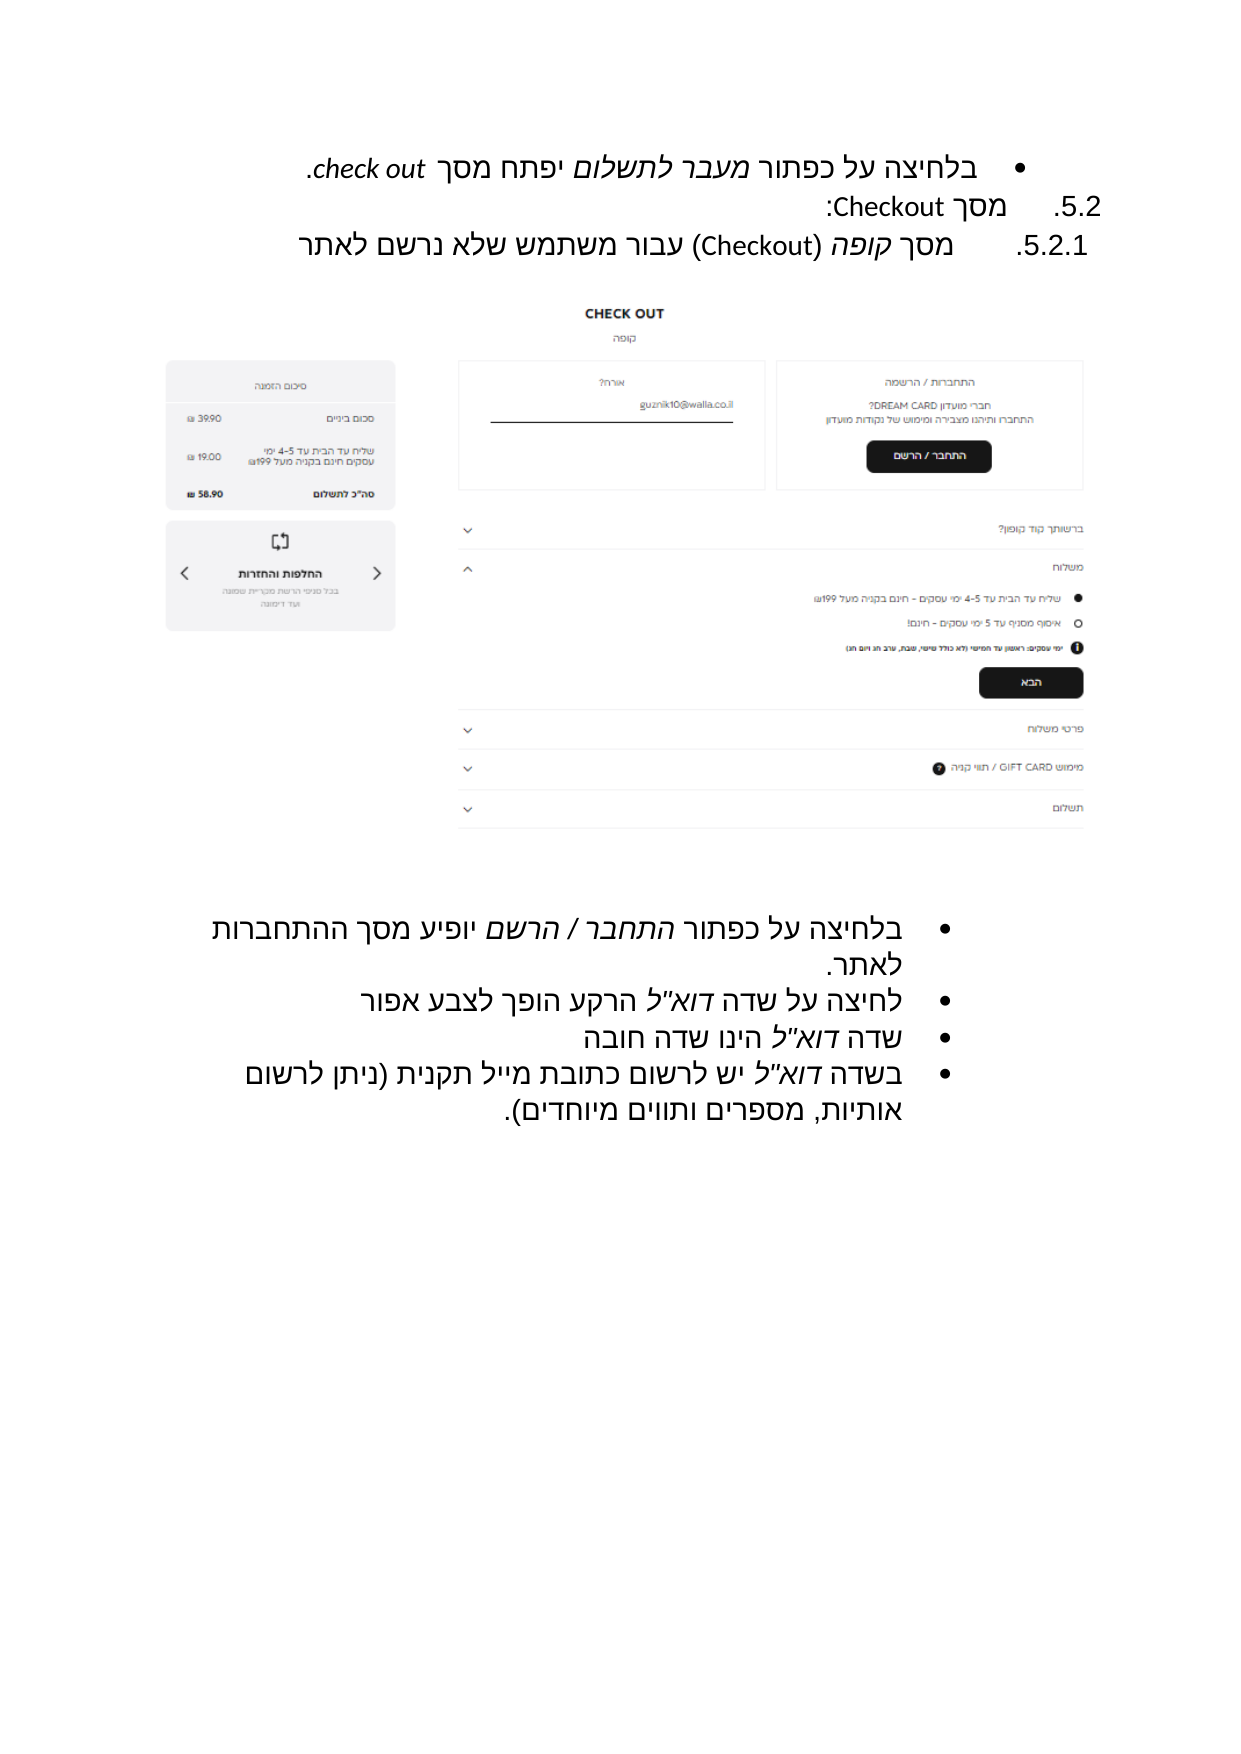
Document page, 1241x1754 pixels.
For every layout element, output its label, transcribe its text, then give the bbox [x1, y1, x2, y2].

picture [160, 301, 1101, 830]
list שדה דוא"ל הינו שדה חובה [150, 1021, 940, 1054]
list מסך קופה (Checkout) עבור משתמש שלא נרשם לאתר [150, 227, 1015, 262]
list בלחיצה על כפתור התחבר / הרשם יופיע מסך ההתחברות לאתר. [150, 912, 940, 982]
list מסך Checkout: [150, 188, 1053, 224]
list בשדה דוא"ל יש לרשום כתובת מייל תקנית (ניתן לרשום אותיות, מספרים ותווים מיוחדים). [150, 1057, 940, 1127]
list בלחיצה על כפתור מעבר לתשלום יפתח מסך check out. [150, 150, 1015, 186]
list לחיצה על שדה דוא"ל הרקע הופך לצבע אפור [150, 984, 940, 1018]
